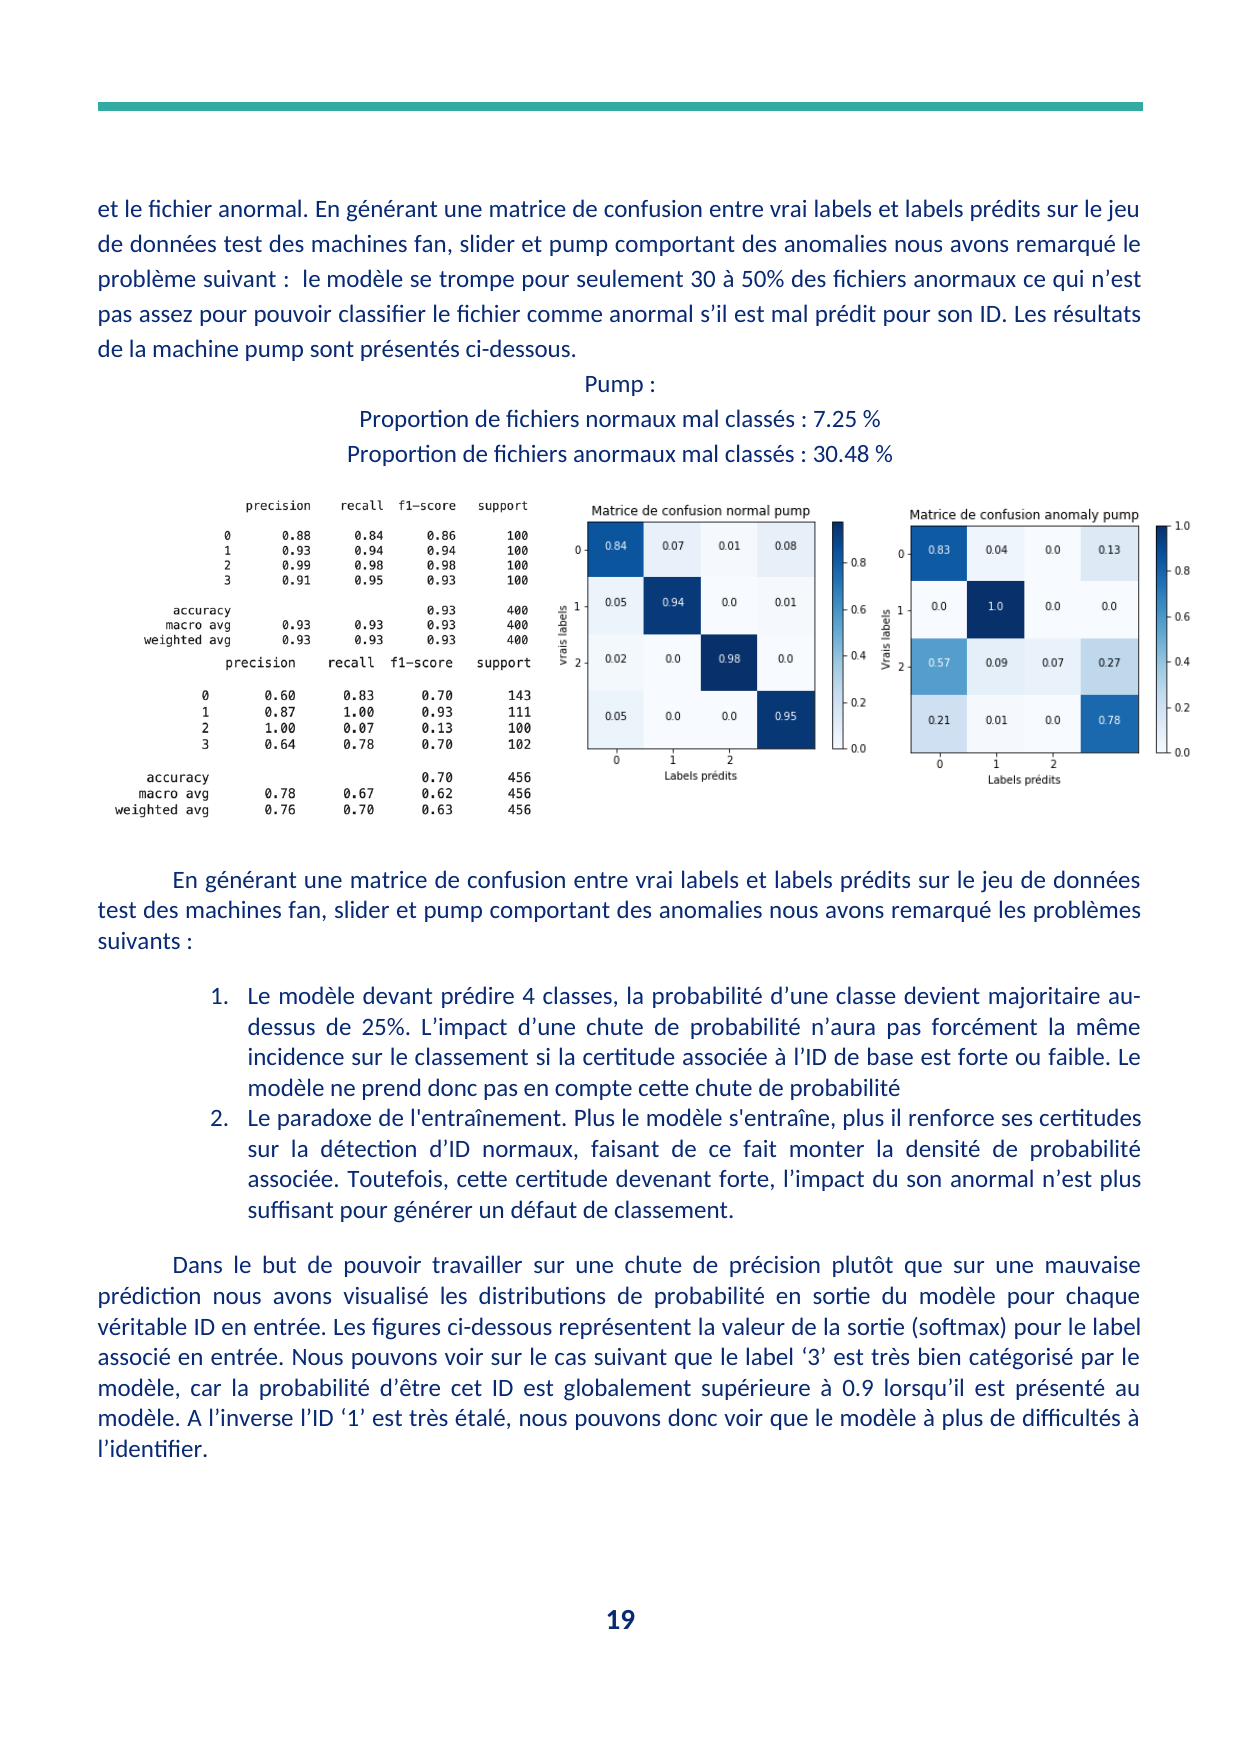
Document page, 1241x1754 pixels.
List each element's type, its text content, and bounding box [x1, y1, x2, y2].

list Le modèle devant prédire 4 classes, la probabilité d’une classe devient majoritaire au-dessus de 25%. L’impact d’une chute de probabilité n’aura pas forcément la même incidence sur le classement si la certitude associée à l’ID de base est forte ou faible. Le modèle ne prend donc pas en compte cette chute de probabilité [210, 980, 1143, 1102]
list Le paradoxe de l'entraînement. Plus le modèle s'entraîne, plus il renforce ses certitudes sur la détection d’ID normaux, faisant de ce fait monter la densité de probabilité associée. Toutefois, cette certitude devenant forte, l’impact du son anormal n’est plus suffisant pour générer un défaut de classement. [210, 1102, 1143, 1224]
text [97, 193, 1143, 363]
picture [878, 504, 1192, 790]
picture [97, 493, 871, 825]
text Dans le but de pouvoir travailler sur une chute de précision plutôt que sur une mauvaise prédiction nous avons visualisé les distributions de probabilité en sortie du modèle pour chaque véritable ID en entrée. Les figures ci-dessous représentent la valeur de la sortie (softmax) pour le label associé en entrée. Nous pouvons voir sur le cas suivant que le label ‘3’ est très bien catégorisé par le modèle, car la probabilité d’être cet ID est globalement supérieure à 0.9 lorsqu’il est présenté au modèle. A l’inverse l’ID ‘1’ est très étalé, nous pouvons donc voir que le modèle à plus de difficultés à l’identifier. [97, 1249, 1143, 1463]
text Proportion de fichiers anormaux mal classés : 30.48 % [97, 438, 1143, 468]
text En générant une matrice de confusion entre vrai labels et labels prédits sur le jeu de données test des machines fan, slider et pump comportant des anomalies nous avons remarqué les problèmes suivants : [97, 864, 1143, 955]
text Proportion de fichiers normaux mal classés : 7.25 % [97, 403, 1143, 433]
text Pump : [97, 368, 1143, 398]
